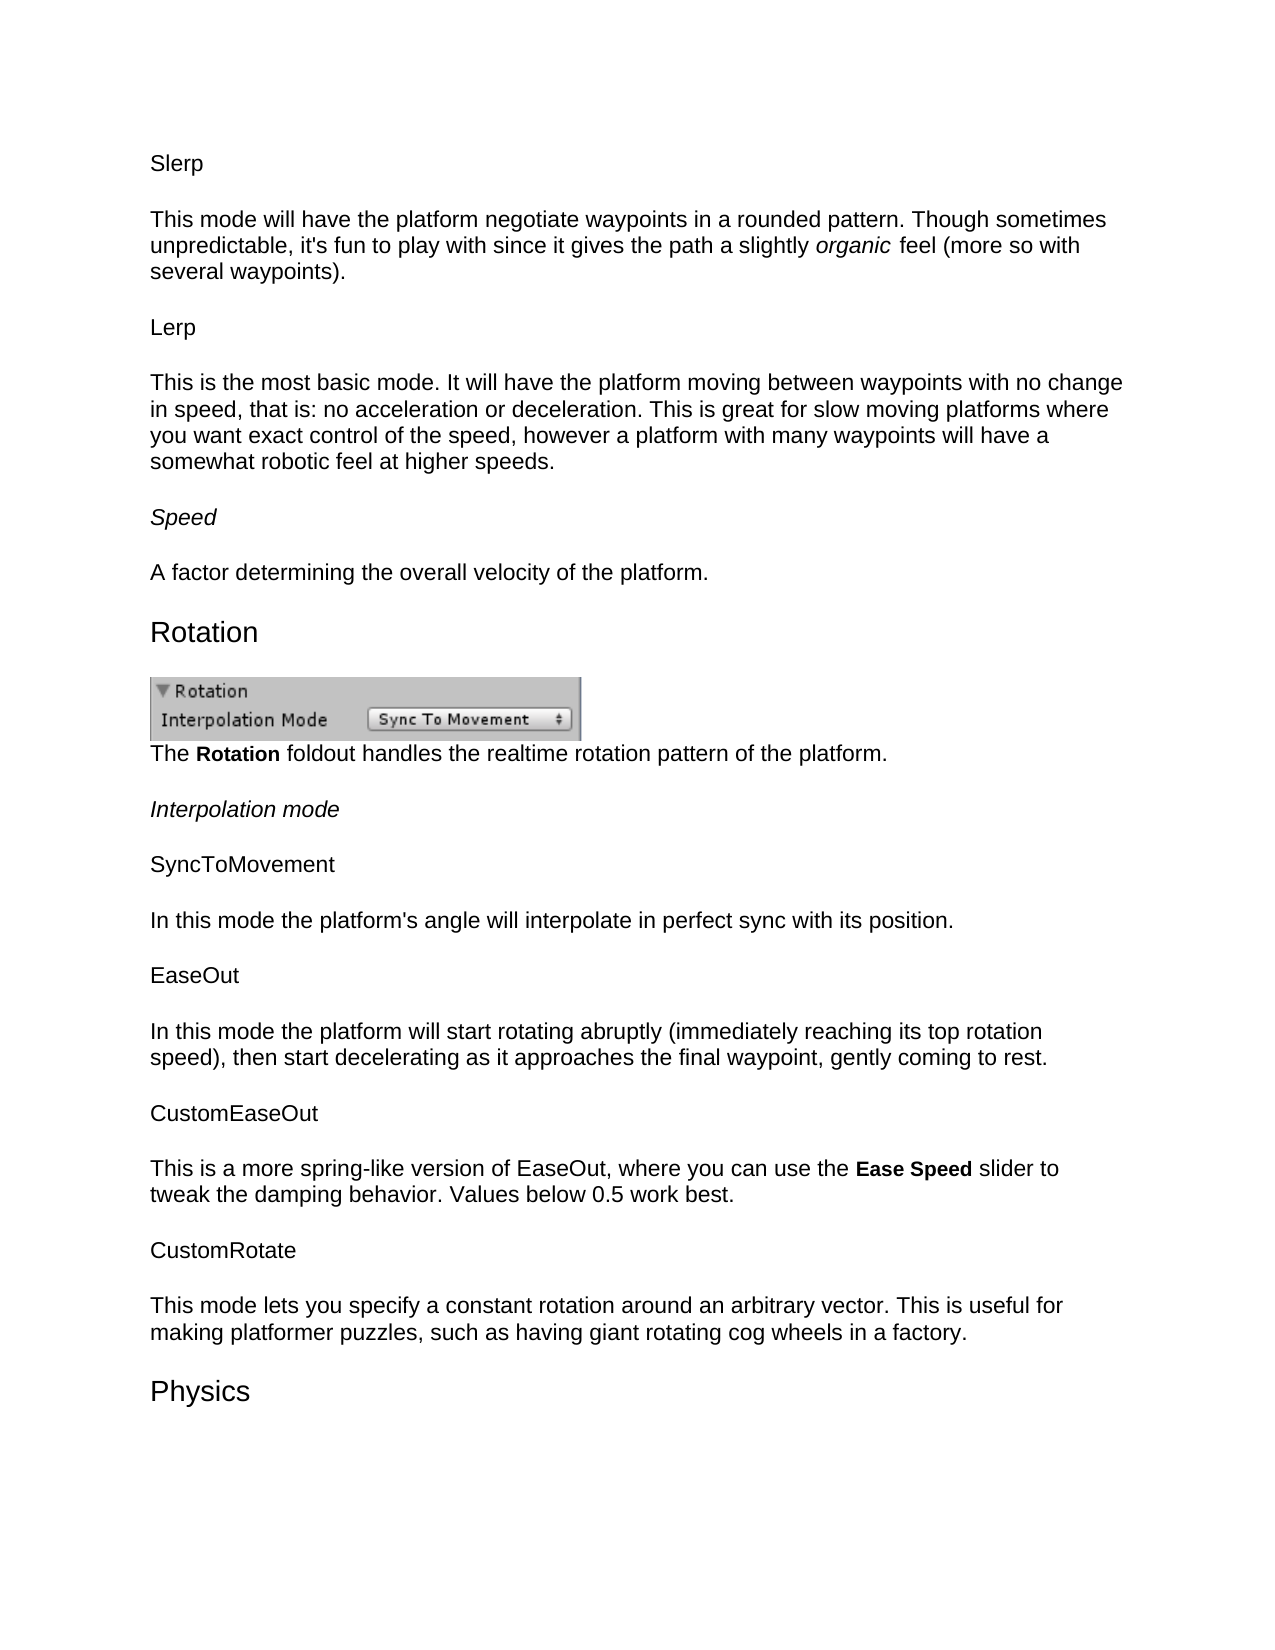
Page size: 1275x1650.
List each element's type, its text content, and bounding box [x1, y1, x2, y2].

text The Rotation foldout handles the realtime rotation pattern of the platform. [150, 740, 1125, 766]
text In this mode the platform will start rotating abruptly (immediately reaching its top rotation speed), then start decelerating as it approaches the final waypoint, gently coming to rest. [150, 1018, 1125, 1070]
text Rotation [150, 615, 1125, 648]
text In this mode the platform's angle will interpolate in perfect sync with its position. [150, 907, 1125, 933]
text This is a more spring-like version of EaseOut, where you can use the Ease Speed slider to tweak the damping behavior. Values below 0.5 work best. [150, 1155, 1125, 1208]
text Interpolation mode [150, 796, 1125, 822]
text Speed [150, 504, 1125, 530]
text This is the most basic mode. It will have the platform moving between waypoints with no change in speed, that is: no acceleration or deceleration. This is great for slow moving platforms where you want exact control of the speed, however a platform with many waypoints will have a somewhat robotic feel at higher speeds. [150, 369, 1125, 475]
text Physics [150, 1374, 1125, 1408]
text Slerp [150, 150, 1125, 176]
text Lerp [150, 314, 1125, 340]
text EaseOut [150, 962, 1125, 988]
text This mode lets you specify a constant rotation around an arbitrary vector. This is useful for making platformer puzzles, such as having giant rotating cog wheels in a factory. [150, 1292, 1125, 1345]
text SyncToMovement [150, 851, 1125, 877]
text CustomRotate [150, 1237, 1125, 1263]
picture [150, 677, 582, 741]
text This mode will have the platform negotiate waypoints in a rounded pattern. Though sometimes unpredictable, it's fun to play with since it gives the path a slightly organic feel (more so with several waypoints). [150, 206, 1125, 284]
text A factor determining the overall velocity of the platform. [150, 559, 1125, 586]
text CustomEaseOut [150, 1099, 1125, 1126]
